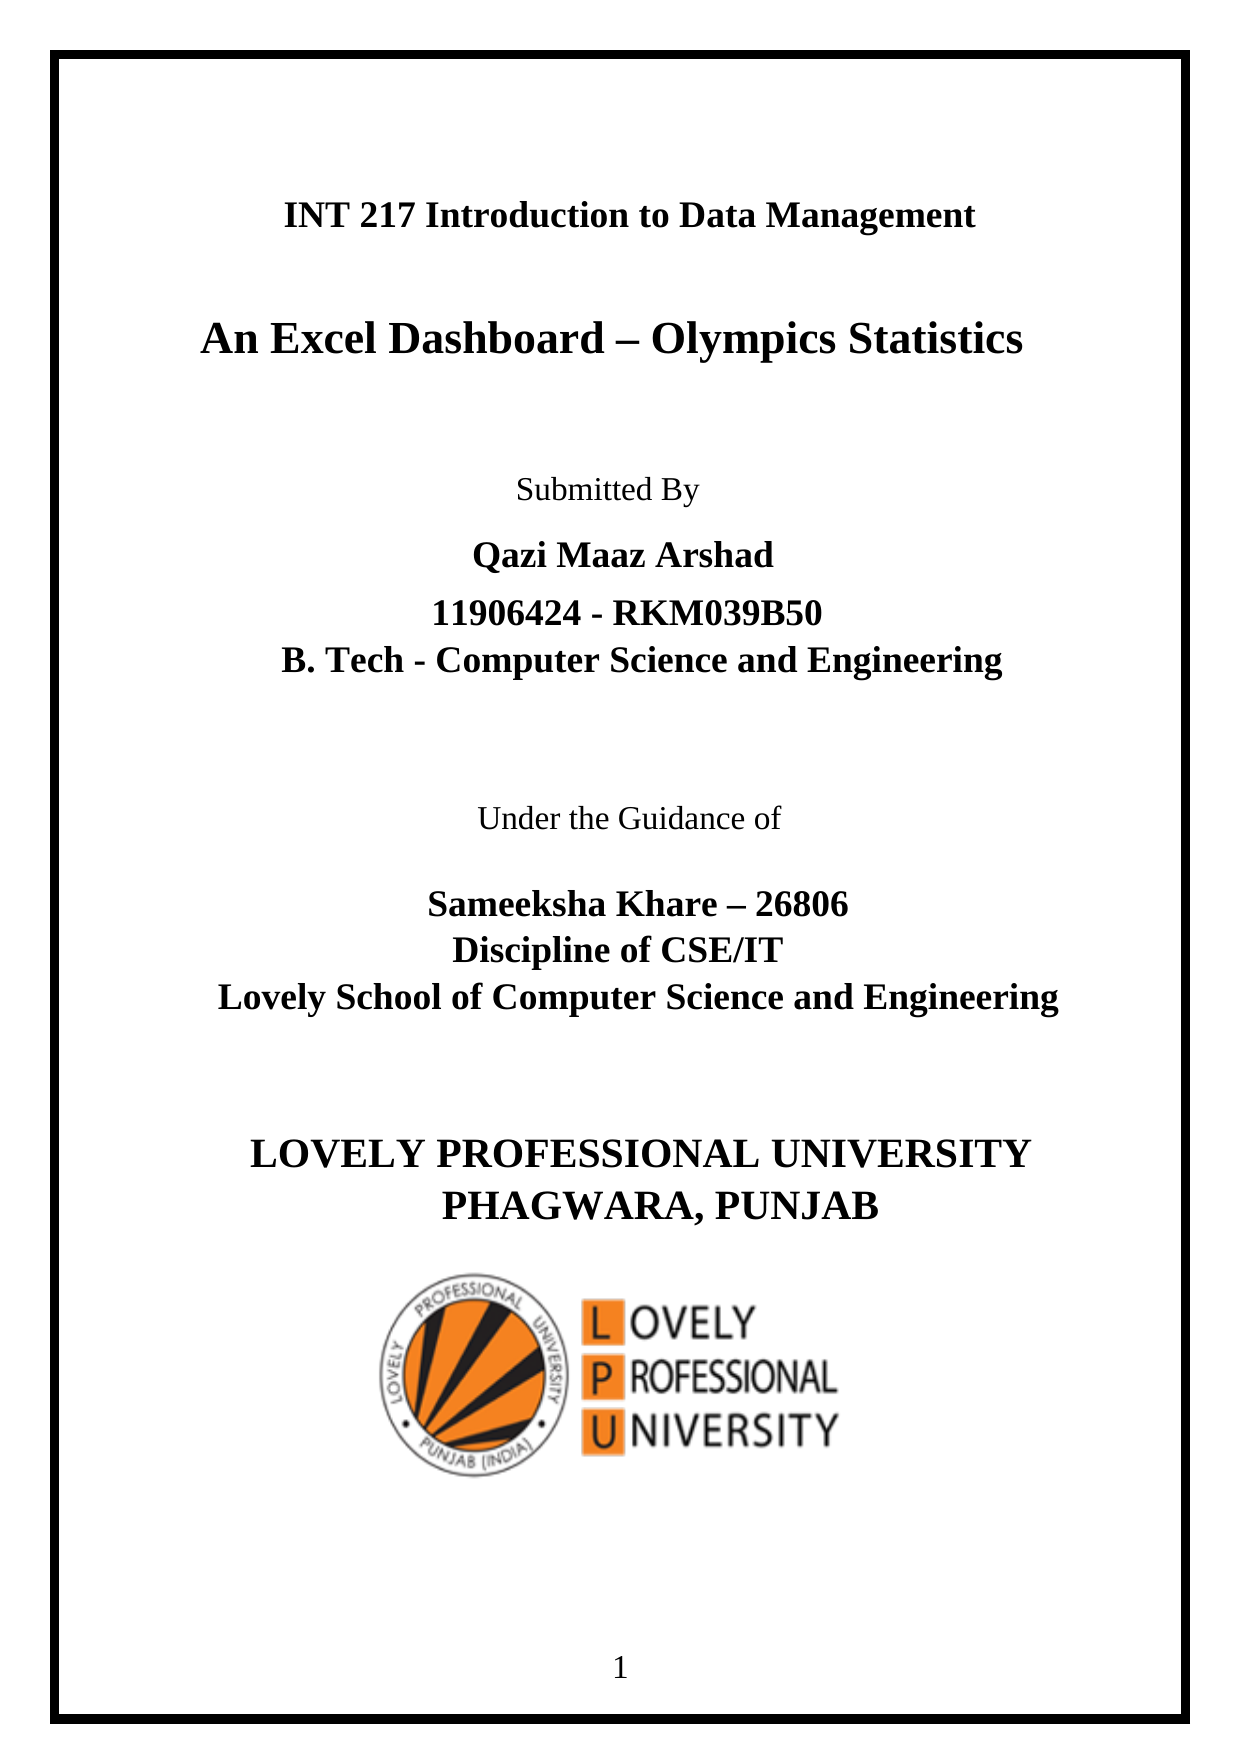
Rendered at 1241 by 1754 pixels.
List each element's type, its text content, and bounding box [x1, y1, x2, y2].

text INT 217 Introduction to Data Management [150, 150, 1090, 235]
text Qazi Maaz Arshad [151, 533, 1090, 576]
text Submitted By [150, 469, 1090, 508]
text Under the Guidance of Sameeksha Khare – 26806 Discipline of CSE/IT Lovely School of Computer Science and Engineering [152, 798, 1090, 1018]
text An Excel Dashboard – Olympics Statistics [150, 311, 1090, 363]
picture [347, 1223, 946, 1527]
text LOVELY PROFESSIONAL UNIVERSITY PHAGWARA, PUNJAB [150, 1044, 1090, 1228]
text 11906424 - RKM039B50 B. Tech - Computer Science and Engineering [150, 591, 1090, 681]
